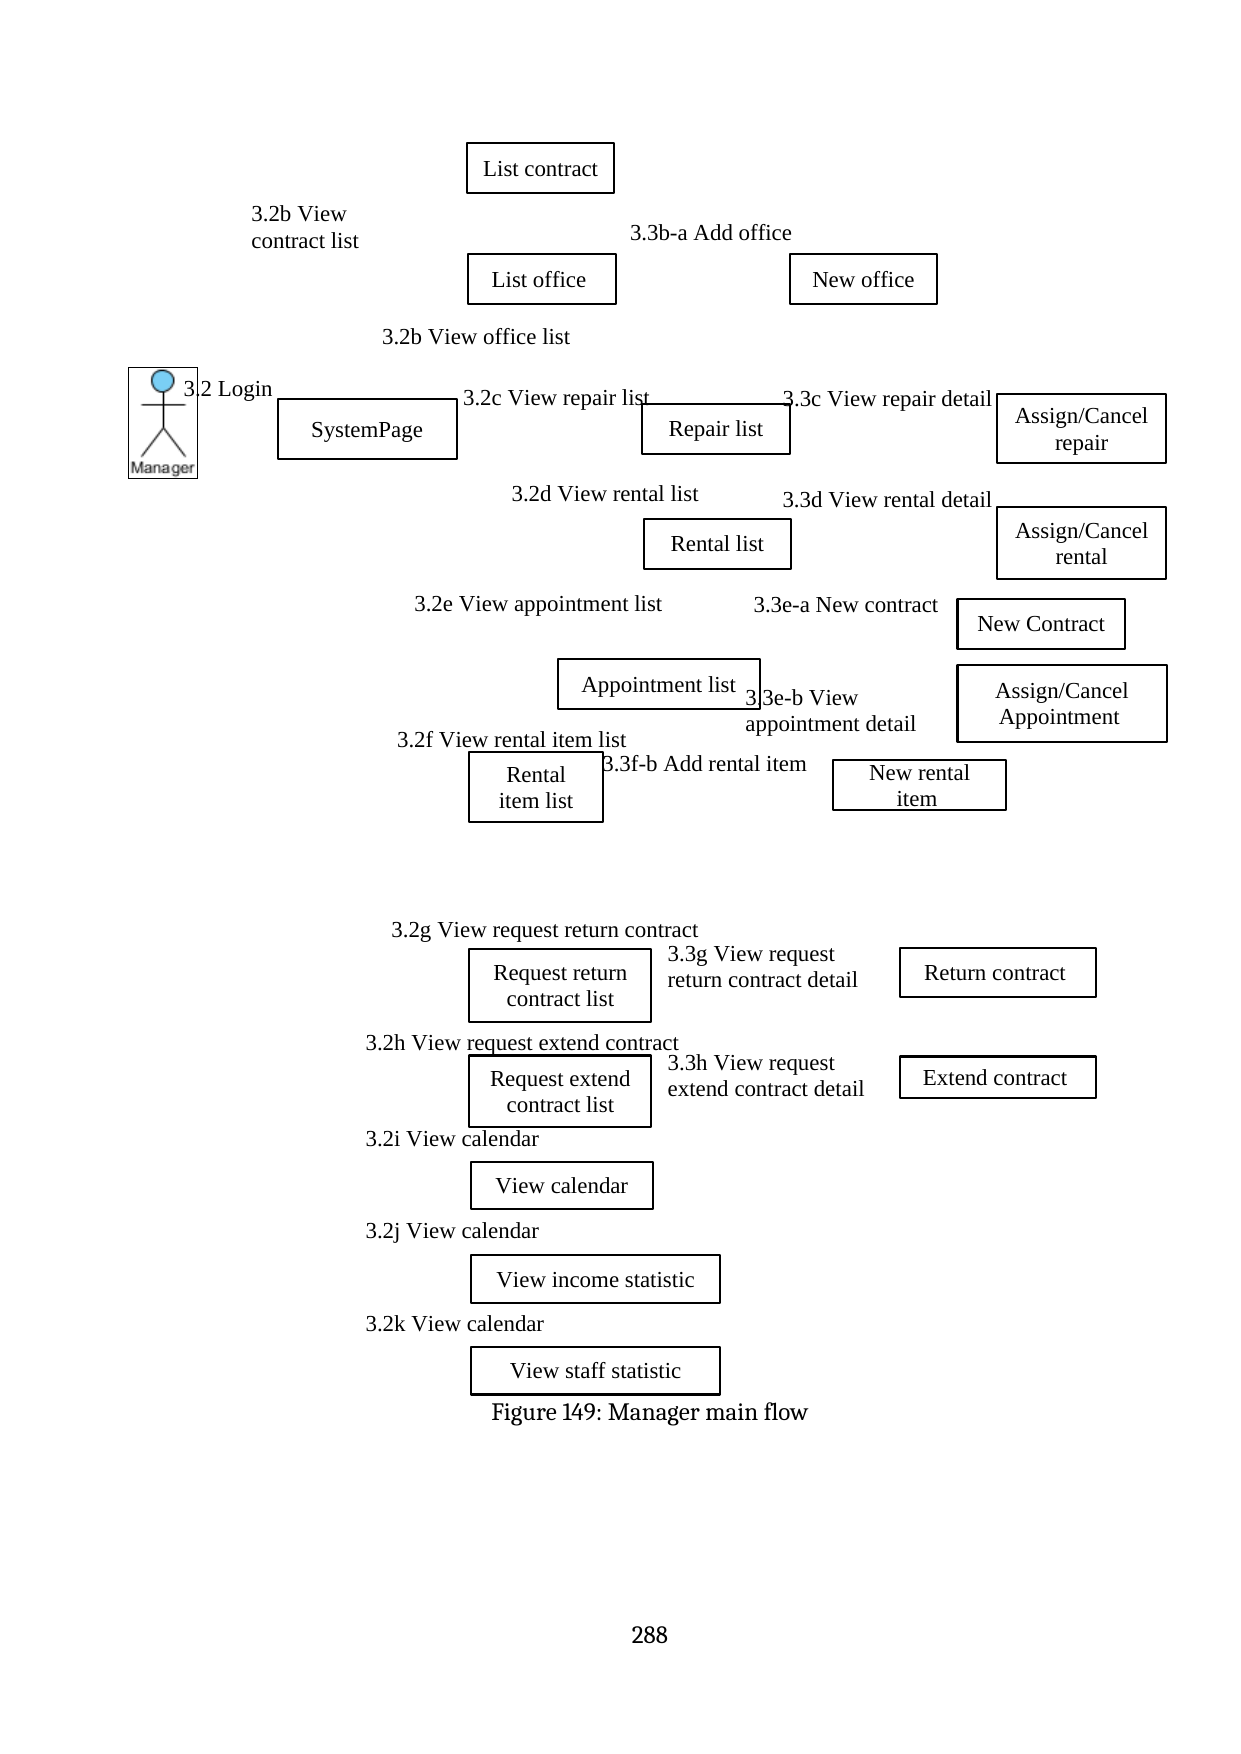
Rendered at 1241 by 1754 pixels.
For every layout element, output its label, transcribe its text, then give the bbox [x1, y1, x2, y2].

picture [129, 368, 177, 478]
